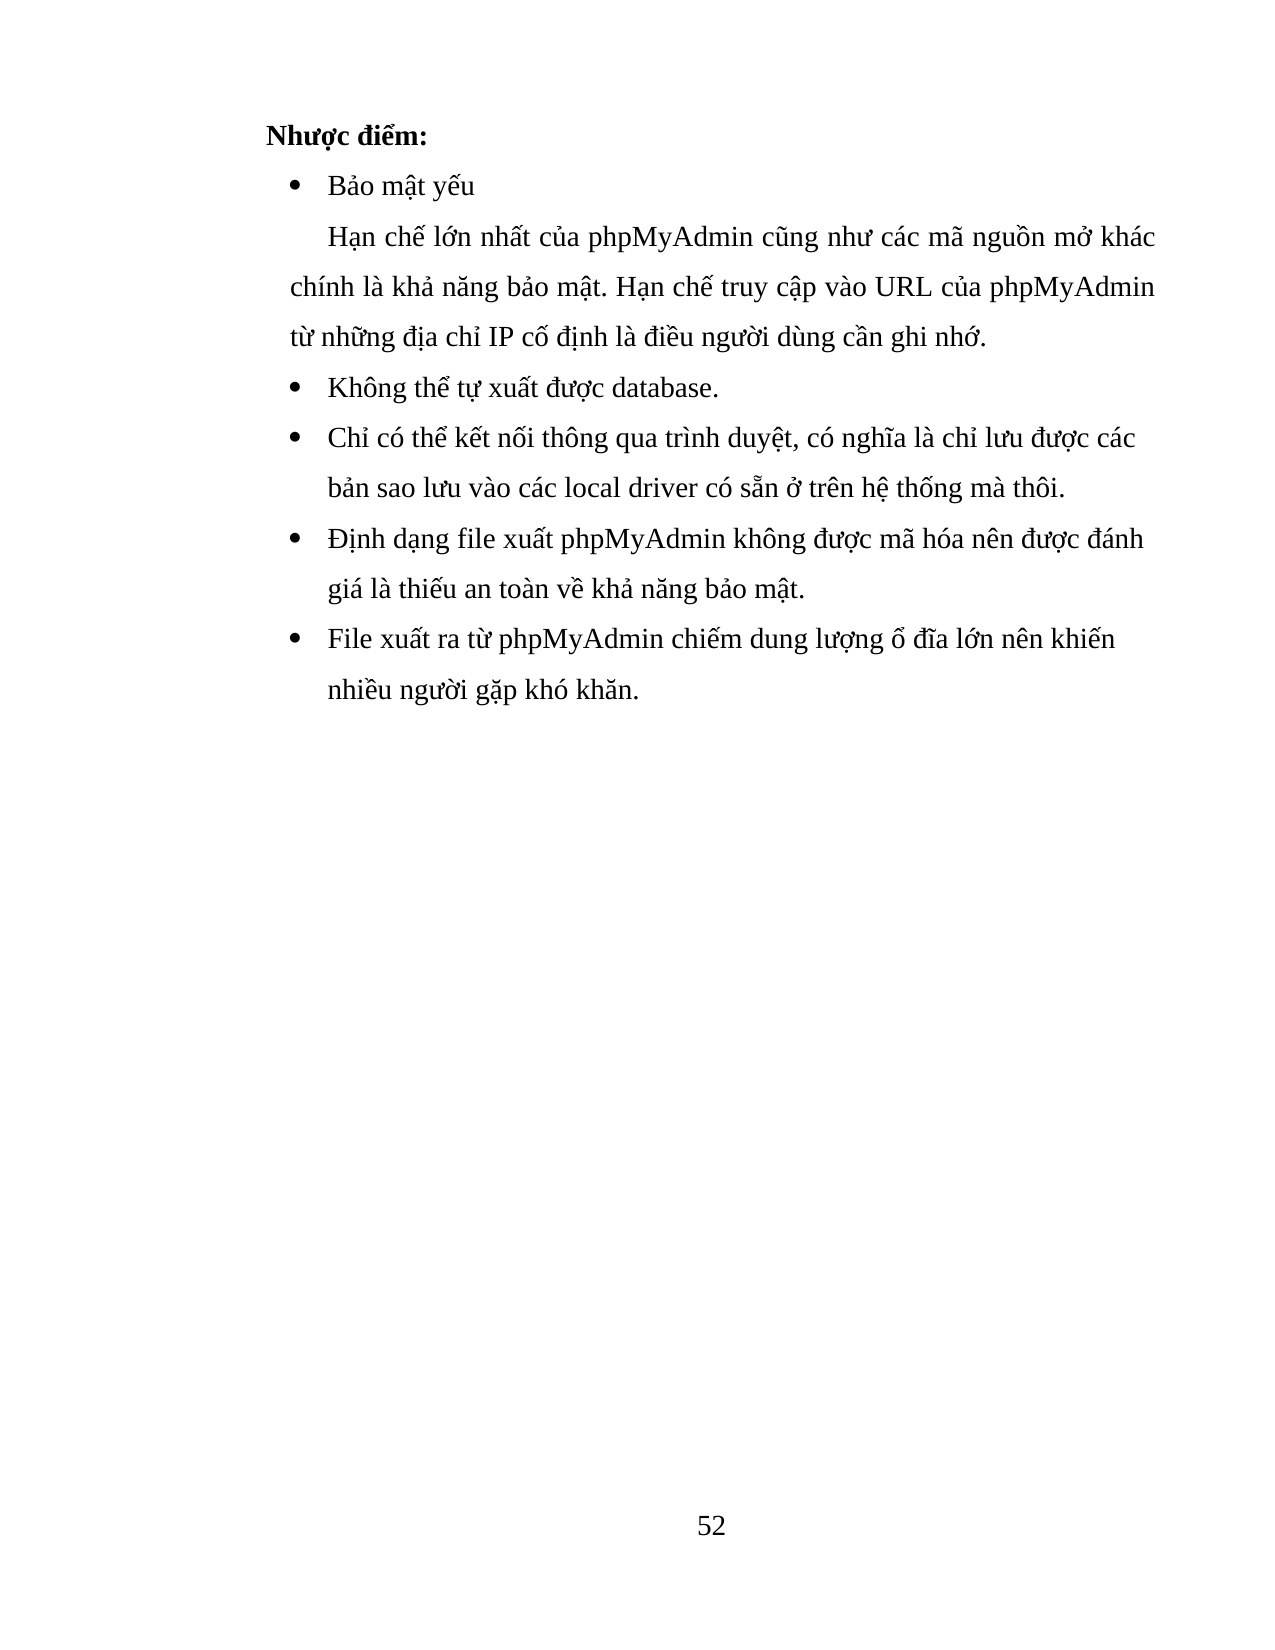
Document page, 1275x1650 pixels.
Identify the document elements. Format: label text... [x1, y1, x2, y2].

list File xuất ra từ phpMyAdmin chiếm dung lượng ổ đĩa lớn nên khiến nhiều người gặp khó khăn. [290, 622, 1157, 706]
text Nhược điểm: [177, 118, 1157, 152]
list Định dạng file xuất phpMyAdmin không được mã hóa nên được đánh giá là thiếu an toàn về khả năng bảo mật. [290, 521, 1157, 605]
list Không thể tự xuất được database. [290, 370, 1157, 403]
list Bảo mật yếu [290, 168, 1157, 202]
text Hạn chế lớn nhất của phpMyAdmin cũng như các mã nguồn mở khác chính là khả năng bảo mật. Hạn chế truy cập vào URL của phpMyAdmin từ những địa chỉ IP cố định là điều người dùng cần ghi nhớ. [290, 219, 1157, 353]
list Chỉ có thể kết nối thông qua trình duyệt, có nghĩa là chỉ lưu được các bản sao lưu vào các local driver có sẵn ở trên hệ thống mà thôi. [290, 420, 1157, 504]
